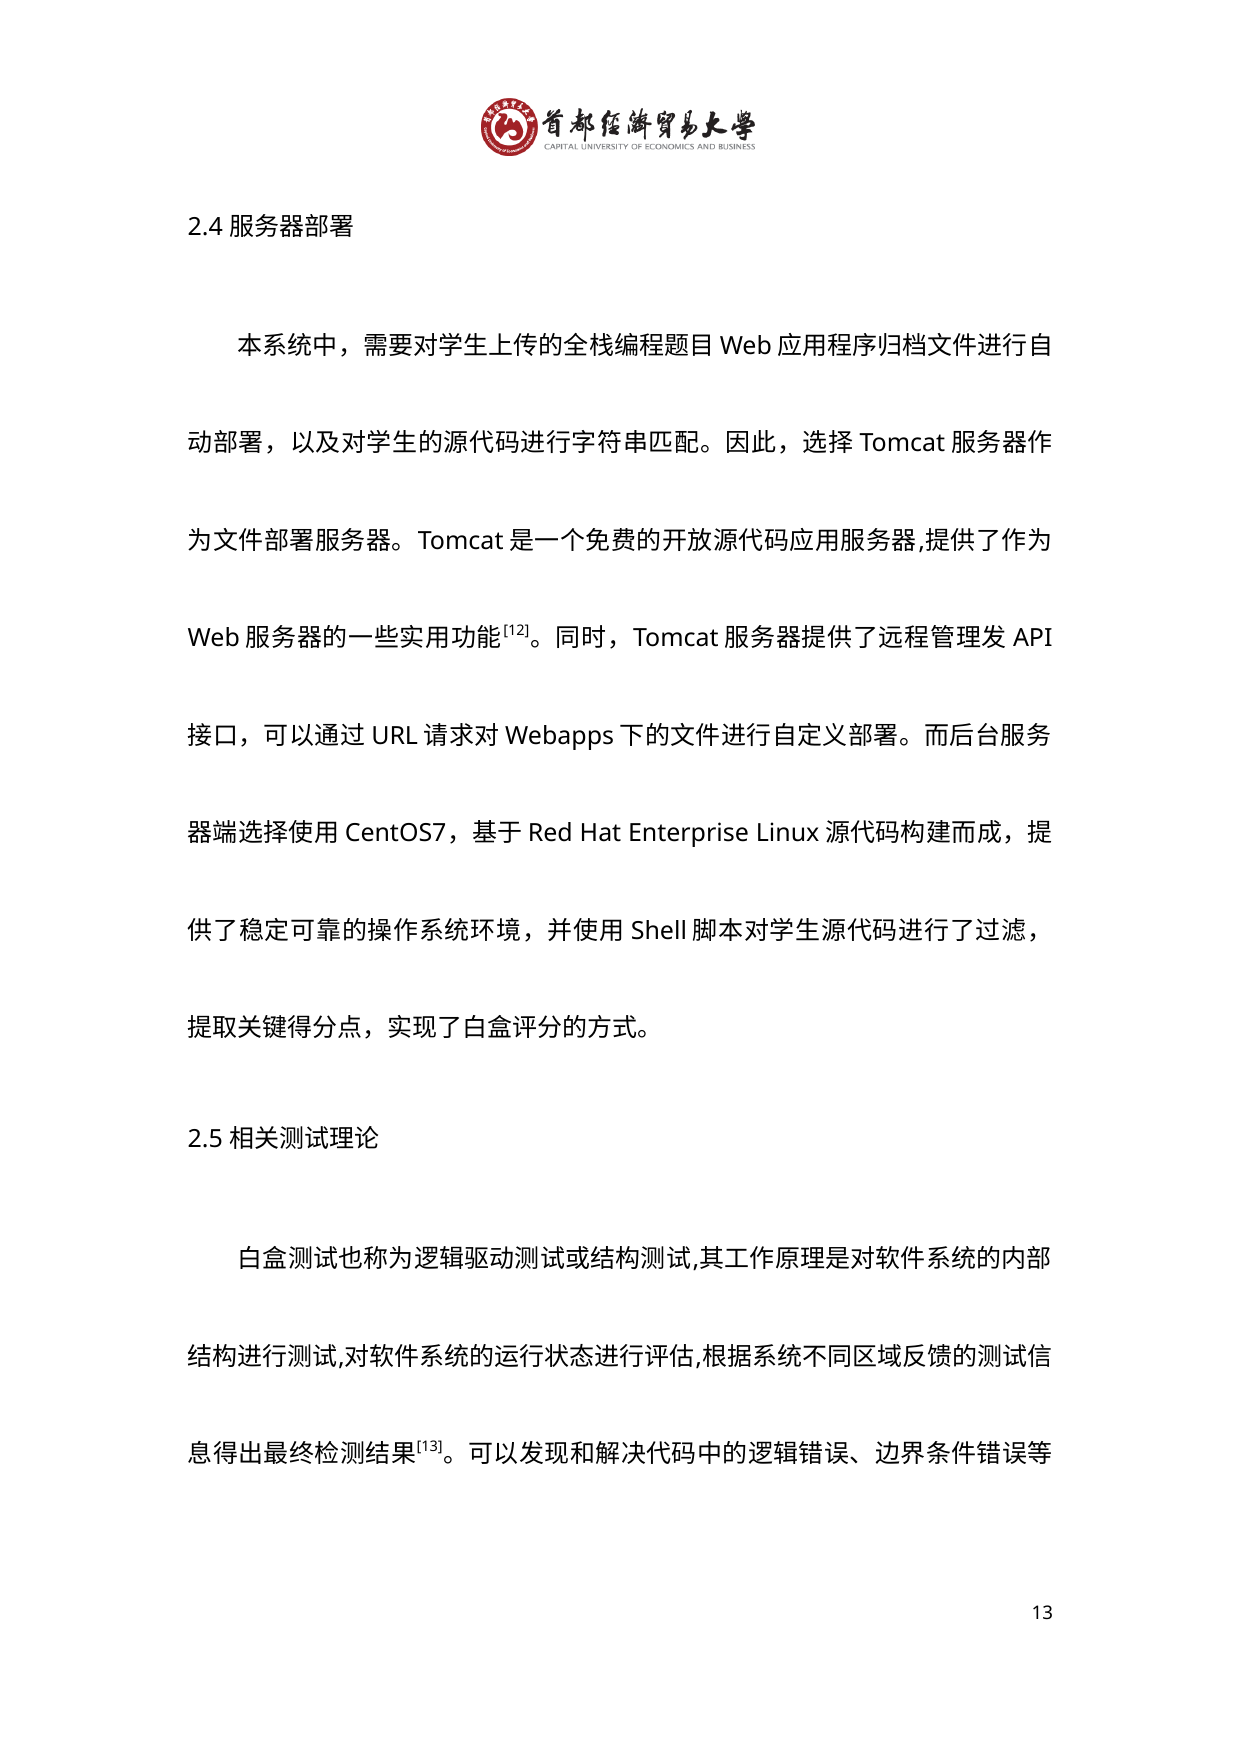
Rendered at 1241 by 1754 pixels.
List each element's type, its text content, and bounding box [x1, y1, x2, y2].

subtitle 服务器部署 [187, 192, 1053, 257]
text 本系统中，需要对学生上传的全栈编程题目Web应用程序归档文件进行自动部署，以及对学生的源代码进行字符串匹配。因此，选择Tomcat服务器作为文件部署服务器。Tomcat是一个免费的开放源代码应用服务器,提供了作为Web服务器的一些实用功能[12]。同时，Tomcat服务器提供了远程管理发API接口，可以通过URL请求对Webapps下的文件进行自定义部署。而后台服务器端选择使用CentOS7，基于Red Hat Enterprise Linux源代码构建而成，提供了稳定可靠的操作系统环境，并使用Shell脚本对学生源代码进行了过滤，提取关键得分点，实现了白盒评分的方式。 [187, 311, 1053, 1058]
picture [480, 88, 760, 158]
subtitle 相关测试理论 [187, 1104, 1053, 1169]
